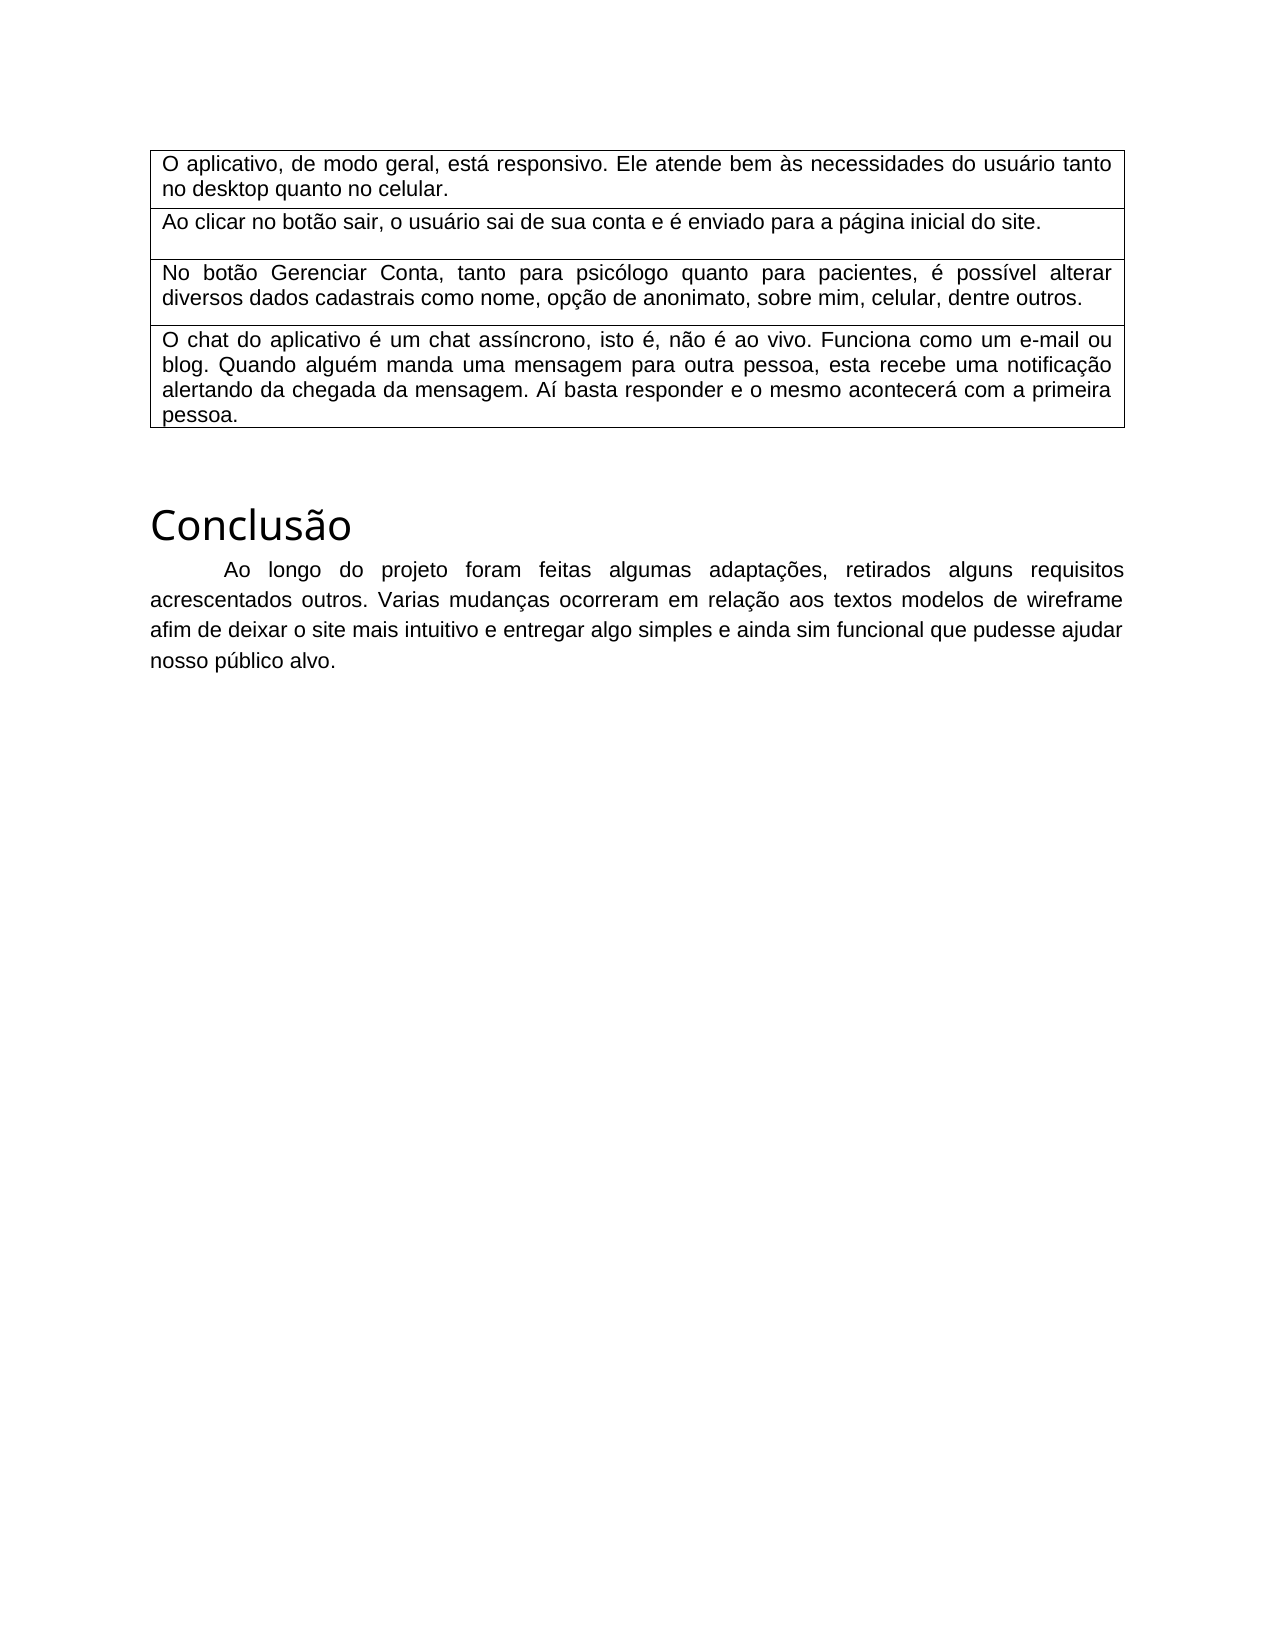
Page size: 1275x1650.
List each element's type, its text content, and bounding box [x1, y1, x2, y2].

table_cell O chat do aplicativo é um chat assíncrono, isto é, não é ao vivo. Funciona como um e-mail ou blog. Quando alguém manda uma mensagem para outra pessoa, esta recebe uma notificação alertando da chegada da mensagem. Aí basta responder e o mesmo acontecerá com a primeira pessoa. [151, 326, 1124, 427]
table_cell No botão Gerenciar Conta, tanto para psicólogo quanto para pacientes, é possível alterar diversos dados cadastrais como nome, opção de anonimato, sobre mim, celular, dentre outros. [151, 260, 1124, 325]
table_cell Ao clicar no botão sair, o usuário sai de sua conta e é enviado para a página inicial do site. [151, 209, 1124, 259]
table_cell O aplicativo, de modo geral, está responsivo. Ele atende bem às necessidades do usuário tanto no desktop quanto no celular. [151, 151, 1124, 207]
text Ao longo do projeto foram feitas algumas adaptações, retirados alguns requisitos acrescentados outros. Varias mudanças ocorreram em relação aos textos modelos de wireframe afim de deixar o site mais intuitivo e entregar algo simples e ainda sim funcional que pudesse ajudar nosso público alvo. [150, 557, 1125, 673]
subtitle Conclusão [150, 496, 1125, 553]
